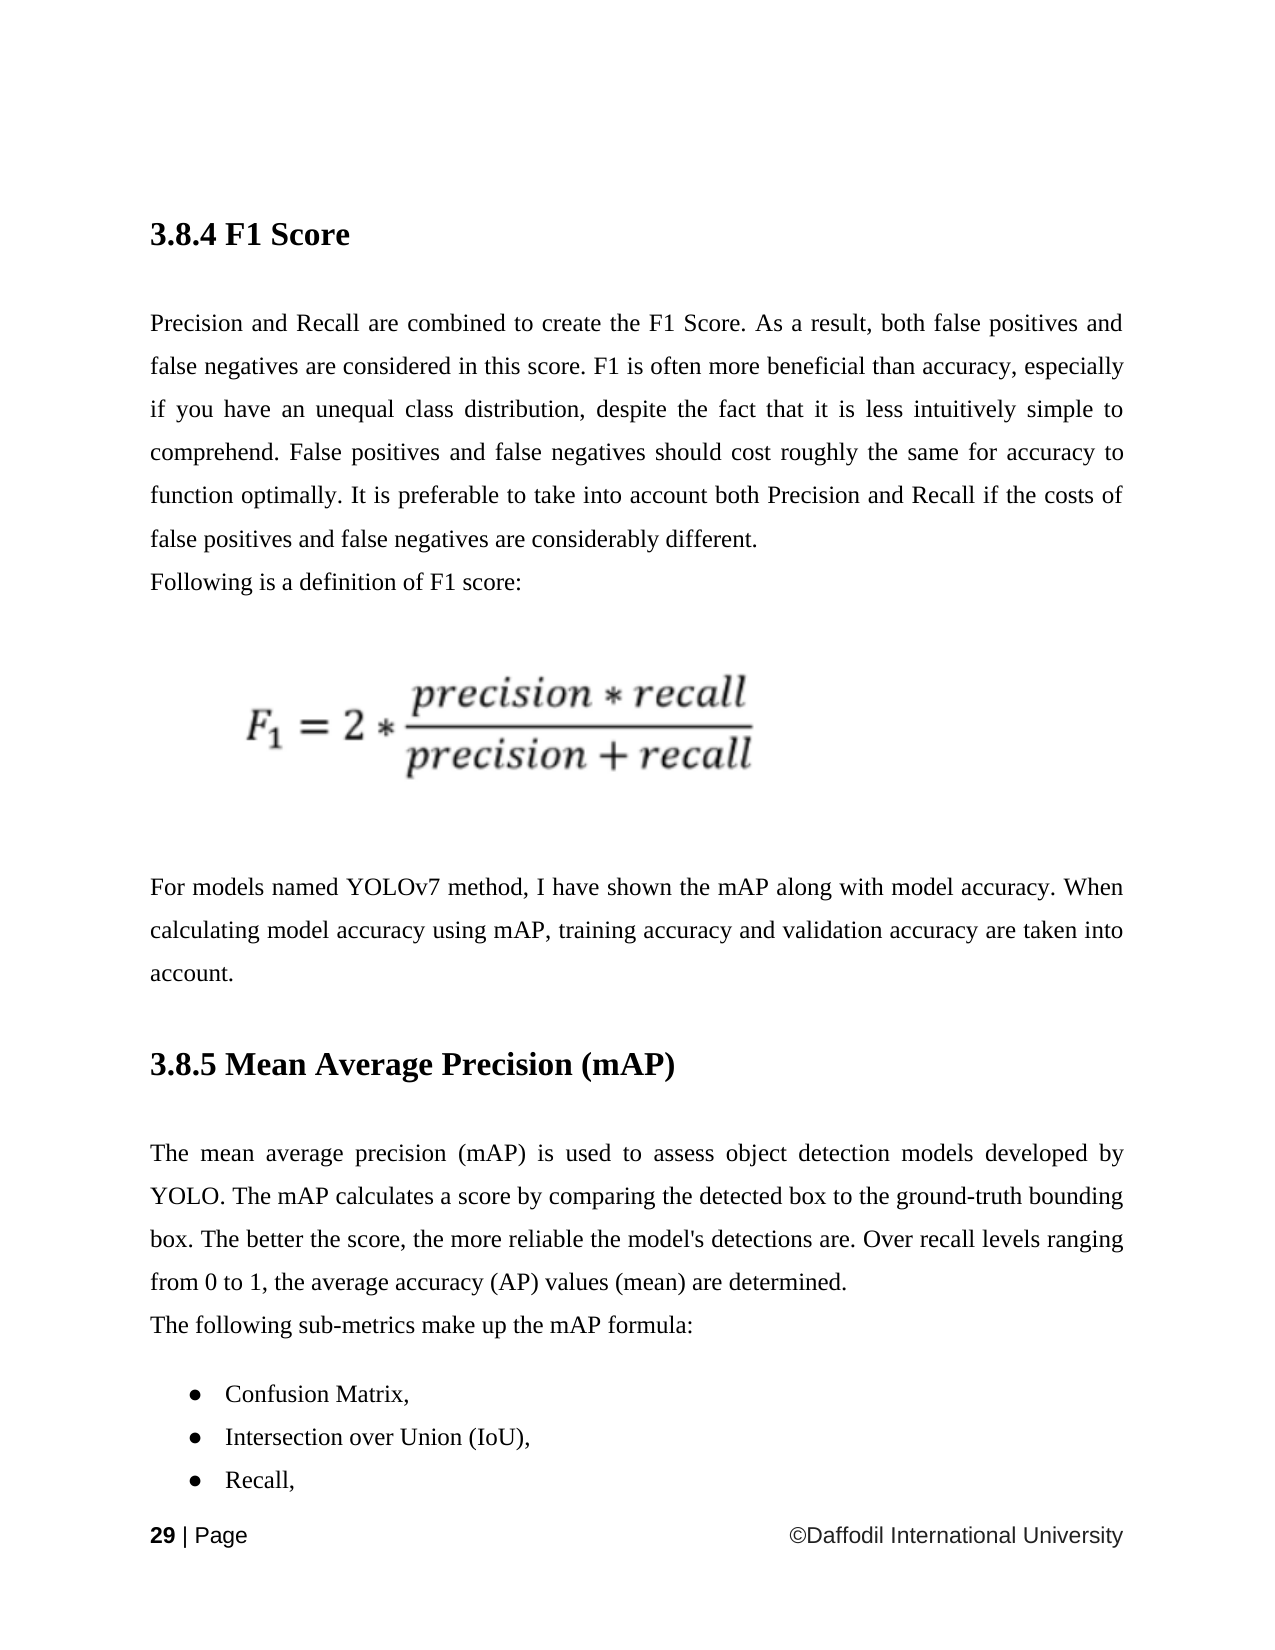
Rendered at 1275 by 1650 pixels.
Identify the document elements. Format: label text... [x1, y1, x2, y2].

picture [150, 653, 857, 816]
text Following is a definition of F1 score: [150, 567, 1125, 596]
list Confusion Matrix, [187, 1379, 1125, 1407]
text Precision and Recall are combined to create the F1 Score. As a result, both false positives and false negatives are considered in this score. F1 is often more beneficial than accuracy, especially if you have an unequal class distribution, despite the fact that it is less intuitively simple to comprehend. False positives and false negatives should cost roughly the same for accuracy to function optimally. It is preferable to take into account both Precision and Recall if the costs of false positives and false negatives are considerably different. [150, 308, 1125, 552]
list Recall, [187, 1465, 1125, 1494]
text The mean average precision (mAP) is used to assess object detection models developed by YOLO. The mAP calculates a score by comparing the detected box to the ground-truth bounding box. The better the score, the more reliable the model's detections are. Over recall levels ranging from 0 to 1, the average accuracy (AP) values (mean) are determined. [150, 1138, 1125, 1296]
text The following sub-metrics make up the mAP formula: [150, 1310, 1125, 1339]
text For models named YOLOv7 method, I have shown the mAP along with model accuracy. When calculating model accuracy using mAP, training accuracy and validation accuracy are taken into account. [150, 872, 1125, 987]
text 3.8.5 Mean Average Precision (mAP) [150, 1044, 1125, 1083]
list Intersection over Union (IoU), [187, 1422, 1125, 1451]
text 3.8.4 F1 Score [150, 215, 1125, 253]
